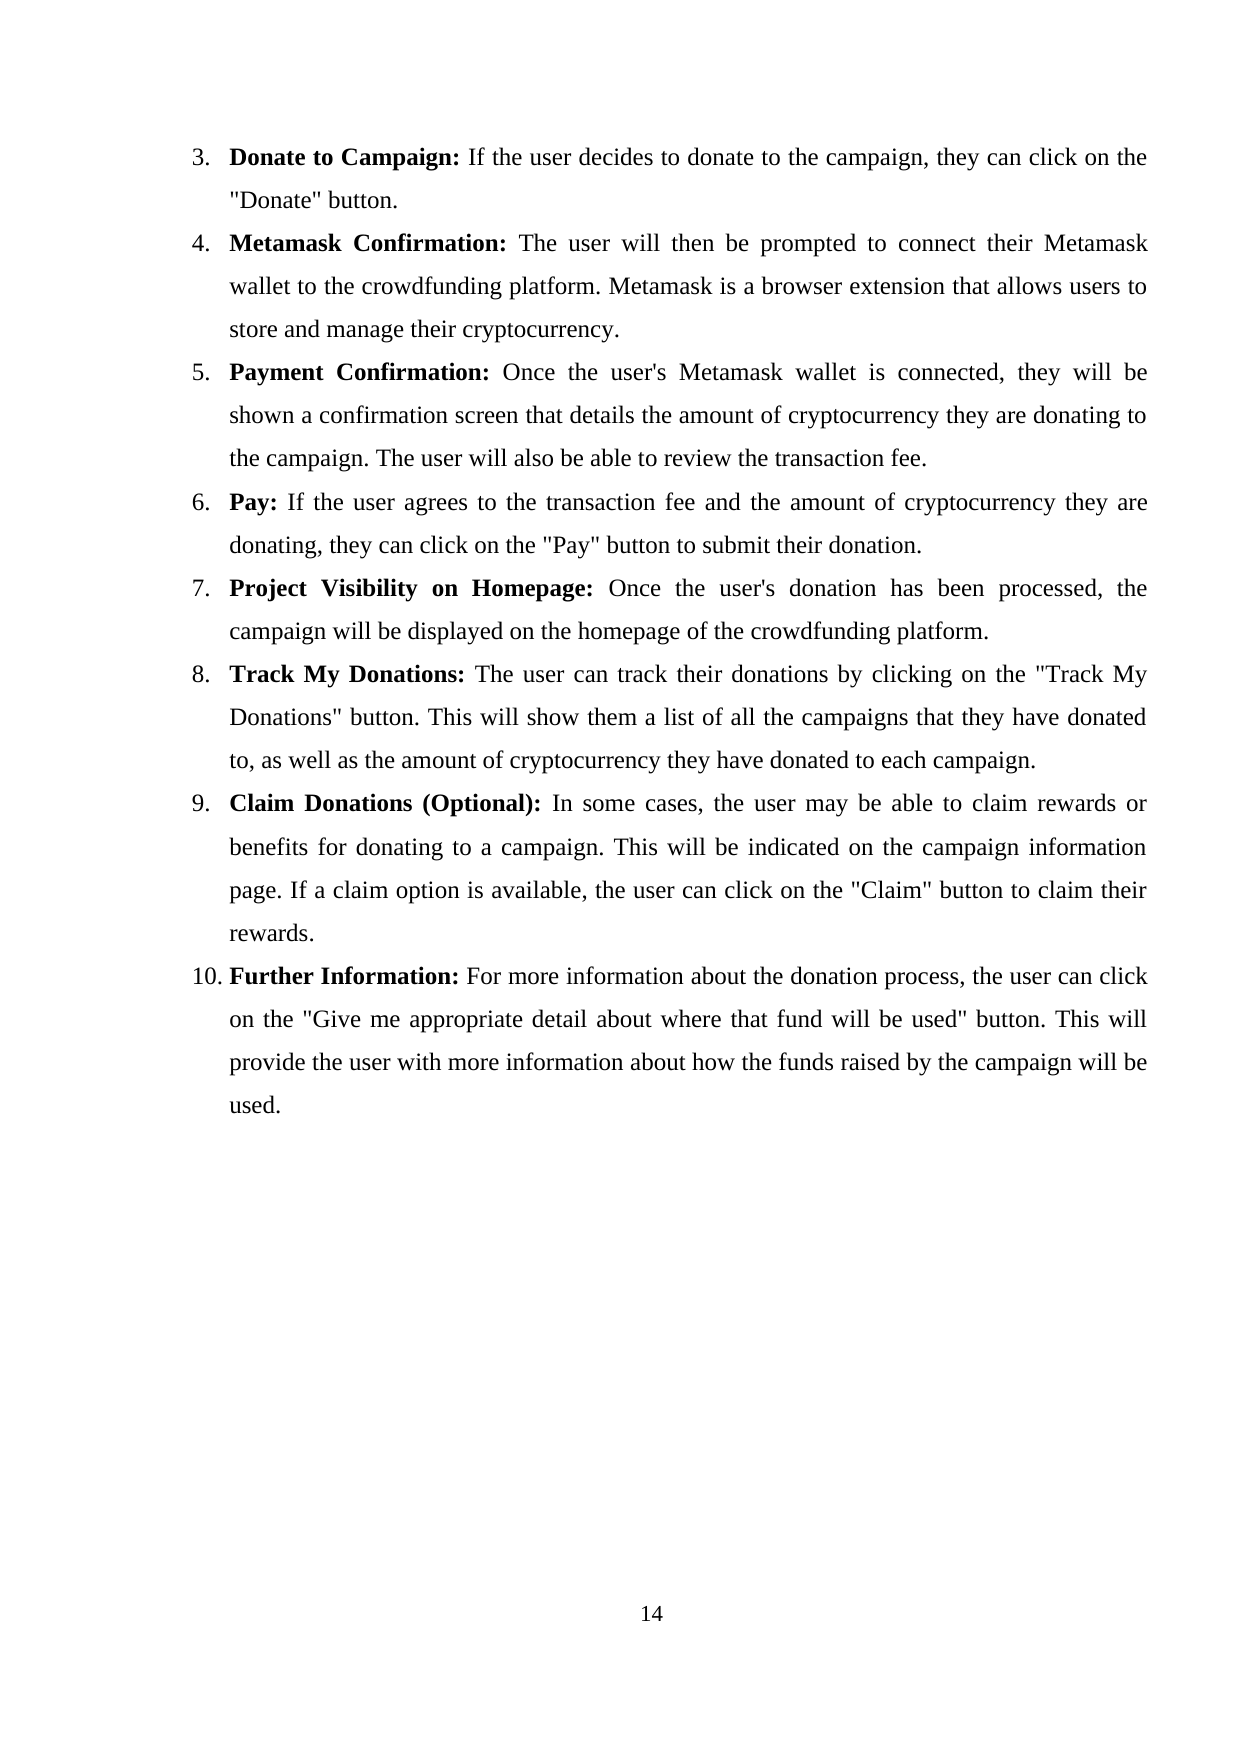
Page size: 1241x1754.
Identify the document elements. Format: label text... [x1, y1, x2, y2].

list Track My Donations: The user can track their donations by clicking on the "Track My Donations" button. This will show them a list of all the campaigns that they have donated to, as well as the amount of cryptocurrency they have donated to each campaign. [192, 659, 1148, 774]
list Claim Donations (Optional): In some cases, the user may be able to claim rewards or benefits for donating to a campaign. This will be indicated on the campaign information page. If a claim option is available, the user can click on the "Claim" button to claim their rewards. [192, 788, 1148, 947]
list Project Visibility on Homepage: Once the user's donation has been processed, the campaign will be displayed on the homepage of the crowdfunding platform. [192, 573, 1148, 645]
list Donate to Campaign: If the user decides to donate to the campaign, they can click on the "Donate" button. [192, 142, 1148, 213]
list Further Information: For more information about the donation process, the user can click on the "Give me appropriate detail about where that fund will be used" button. This will provide the user with more information about how the funds raised by the campaign will be used. [192, 961, 1148, 1119]
list Metamask Confirmation: The user will then be prompted to connect their Metamask wallet to the crowdfunding platform. Metamask is a browser extension that allows users to store and manage their cryptocurrency. [192, 228, 1148, 343]
list Pay: If the user agrees to the transaction fee and the amount of cryptocurrency they are donating, they can click on the "Pay" button to submit their donation. [192, 487, 1148, 558]
list Payment Confirmation: Once the user's Metamask wallet is connected, they will be shown a confirmation screen that details the amount of cryptocurrency they are donating to the campaign. The user will also be able to review the transaction fee. [192, 357, 1148, 472]
